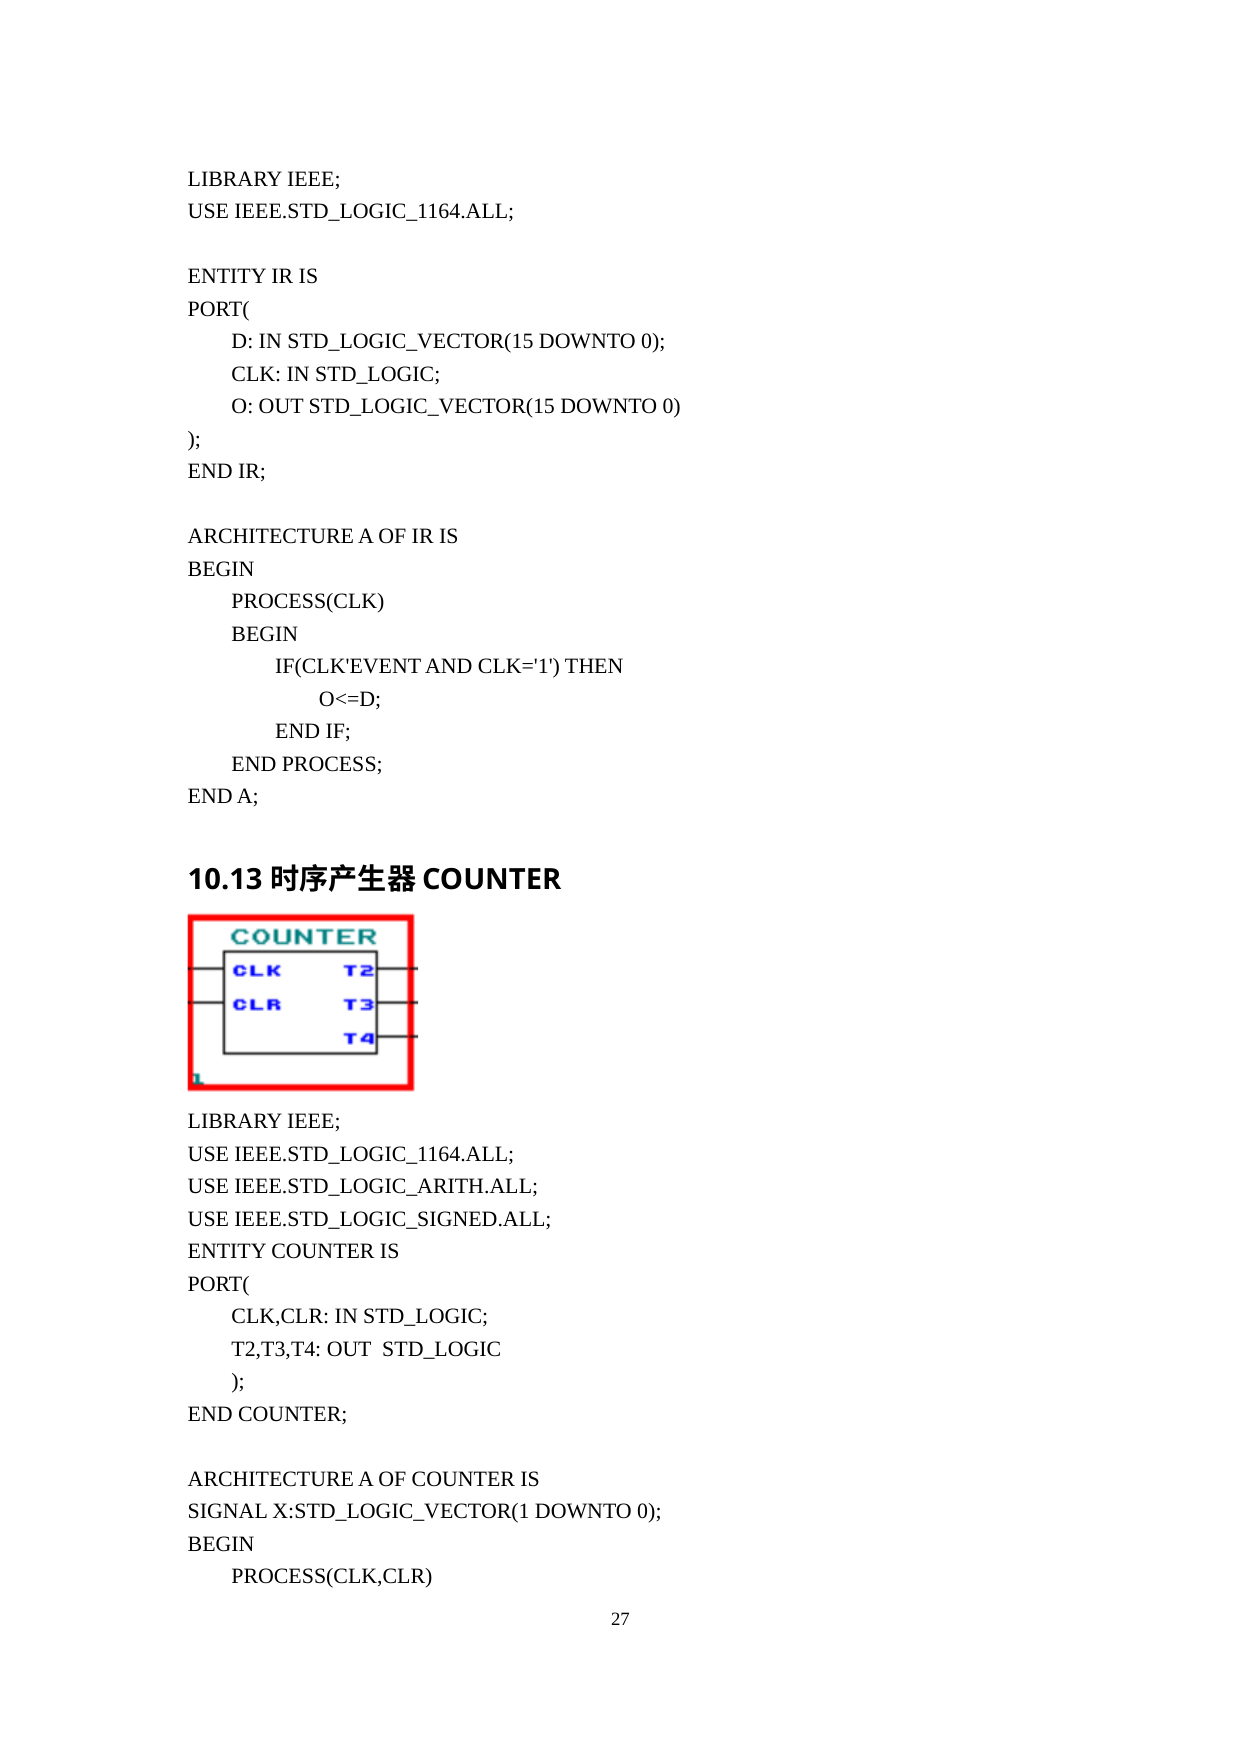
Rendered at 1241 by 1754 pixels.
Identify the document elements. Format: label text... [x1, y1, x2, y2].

text ); [187, 1364, 1053, 1397]
text USE IEEE.STD_LOGIC_ARITH.ALL; [187, 1169, 1053, 1202]
text ENTITY IR IS [187, 259, 1053, 292]
text O: OUT STD_LOGIC_VECTOR(15 DOWNTO 0) [187, 389, 1053, 422]
text T2,T3,T4: OUT STD_LOGIC [187, 1332, 1053, 1364]
text ); [187, 422, 1053, 454]
text IF(CLK'EVENT AND CLK='1') THEN [187, 649, 1053, 682]
text O<=D; [187, 682, 1053, 714]
picture [187, 909, 419, 1093]
text PROCESS(CLK) [187, 584, 1053, 617]
text ARCHITECTURE A OF COUNTER IS [187, 1462, 1053, 1494]
text USE IEEE.STD_LOGIC_1164.ALL; [187, 1137, 1053, 1169]
text END PROCESS; [187, 747, 1053, 779]
text SIGNAL X:STD_LOGIC_VECTOR(1 DOWNTO 0); [187, 1494, 1053, 1527]
text END IR; [187, 454, 1053, 487]
text ENTITY COUNTER IS [187, 1234, 1053, 1267]
text BEGIN [187, 1527, 1053, 1559]
text PORT( [187, 292, 1053, 324]
text LIBRARY IEEE; [187, 162, 1053, 194]
text BEGIN [187, 617, 1053, 649]
text ARCHITECTURE A OF IR IS [187, 519, 1053, 552]
text END COUNTER; [187, 1397, 1053, 1429]
text LIBRARY IEEE; [187, 1104, 1053, 1137]
text END IF; [187, 714, 1053, 747]
text BEGIN [187, 552, 1053, 584]
text USE IEEE.STD_LOGIC_1164.ALL; [187, 194, 1053, 227]
text PORT( [187, 1267, 1053, 1299]
text PROCESS(CLK,CLR) [187, 1559, 1053, 1592]
text END A; [187, 779, 1053, 812]
text USE IEEE.STD_LOGIC_SIGNED.ALL; [187, 1202, 1053, 1234]
text CLK,CLR: IN STD_LOGIC; [187, 1299, 1053, 1332]
text CLK: IN STD_LOGIC; [187, 357, 1053, 389]
text D: IN STD_LOGIC_VECTOR(15 DOWNTO 0); [187, 324, 1053, 357]
subtitle 10.13 时序产生器COUNTER [187, 844, 1053, 909]
